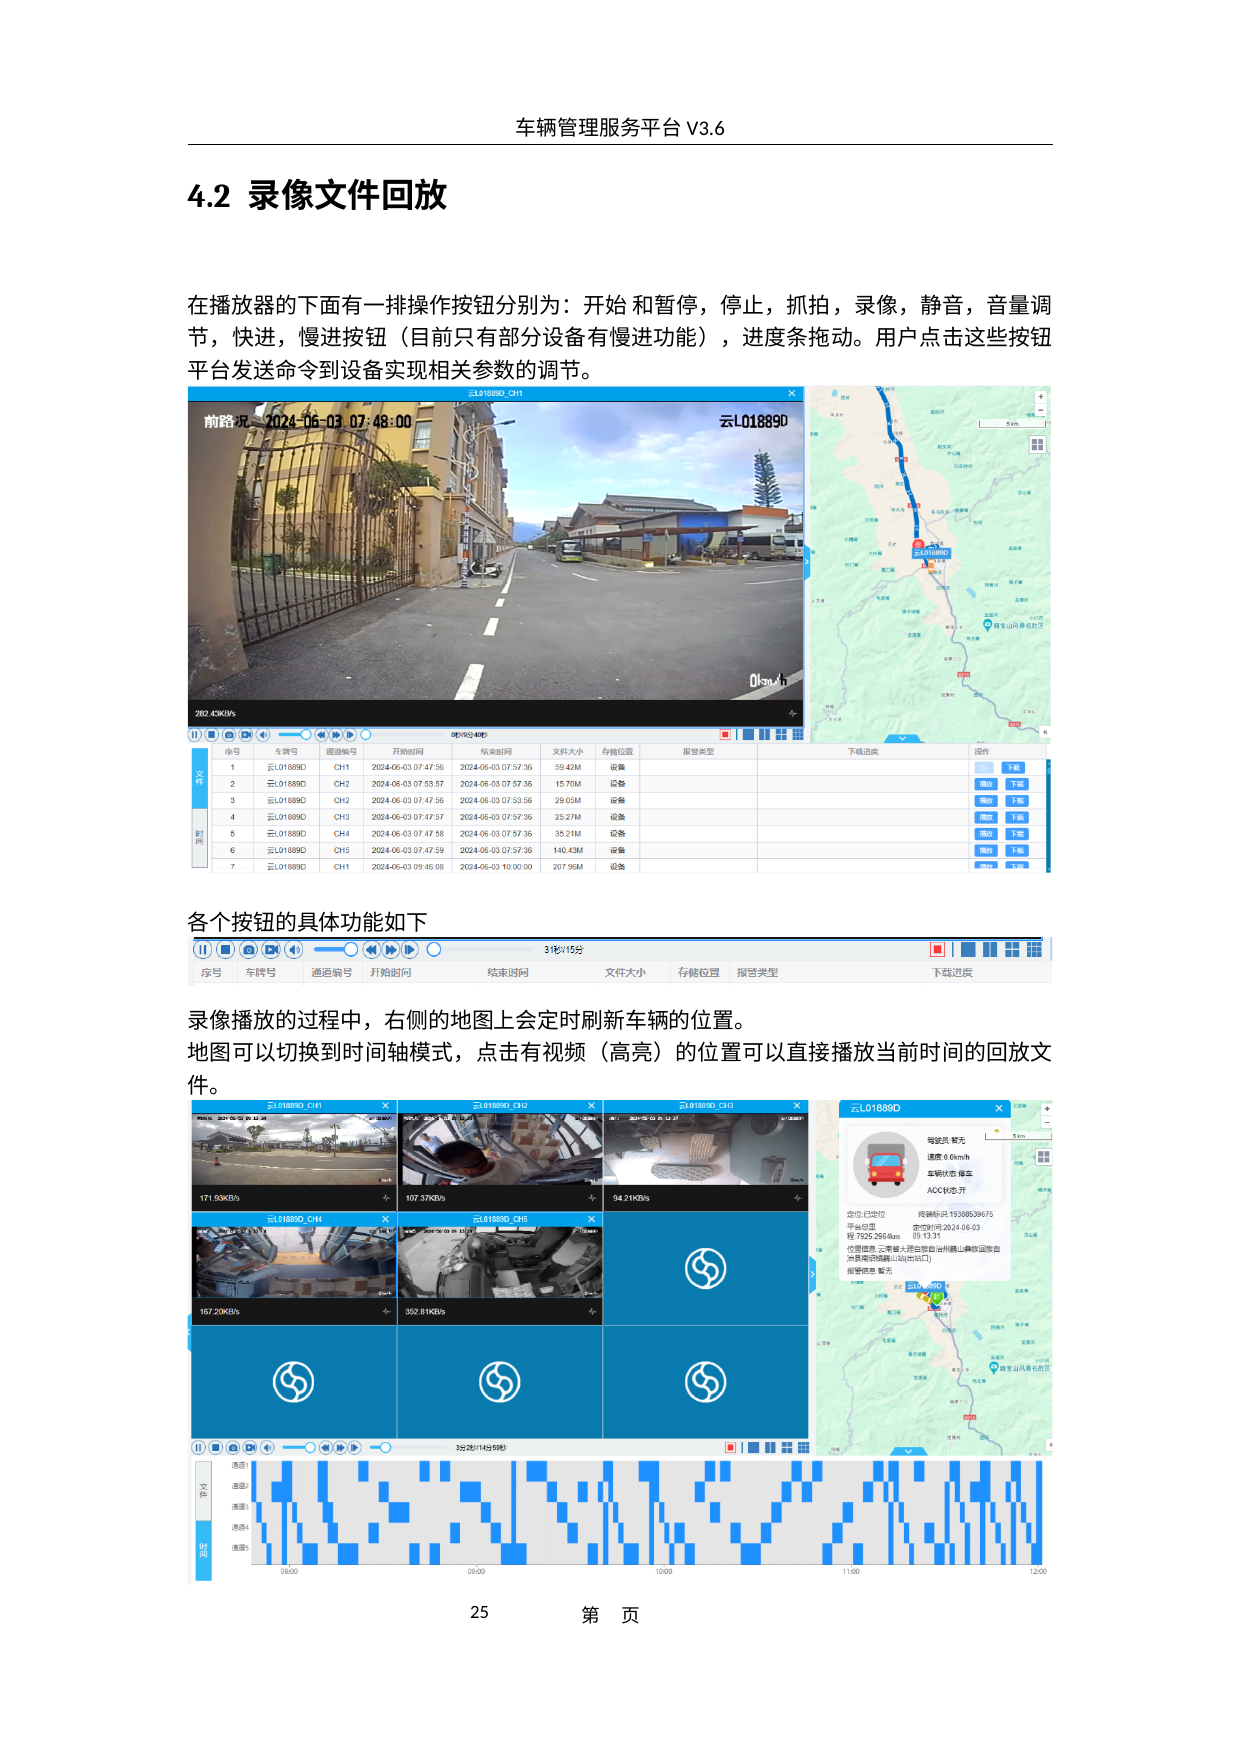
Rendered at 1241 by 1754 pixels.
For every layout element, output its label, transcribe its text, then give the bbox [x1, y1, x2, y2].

picture [187, 385, 1051, 873]
text 在播放器的下面有一排操作按钮分别为：开始 和暂停，停止，抓拍，录像，静音，音量调节，快进，慢进按钮（目前只有部分设备有慢进功能），进度条拖动。用户点击这些按钮，平台发送命令到设备实现相关参数的调节。 [187, 287, 1053, 385]
text 各个按钮的具体功能如下 [187, 905, 1053, 937]
text 地图可以切换到时间轴模式，点击有视频（高亮）的位置可以直接播放当前时间的回放文件。 [187, 1035, 1053, 1100]
picture [187, 937, 1053, 986]
text 录像播放的过程中，右侧的地图上会定时刷新车辆的位置。 [187, 1002, 1053, 1035]
subtitle 录像文件回放 [187, 160, 1053, 225]
picture [187, 1100, 1053, 1585]
picture [486, 391, 500, 395]
